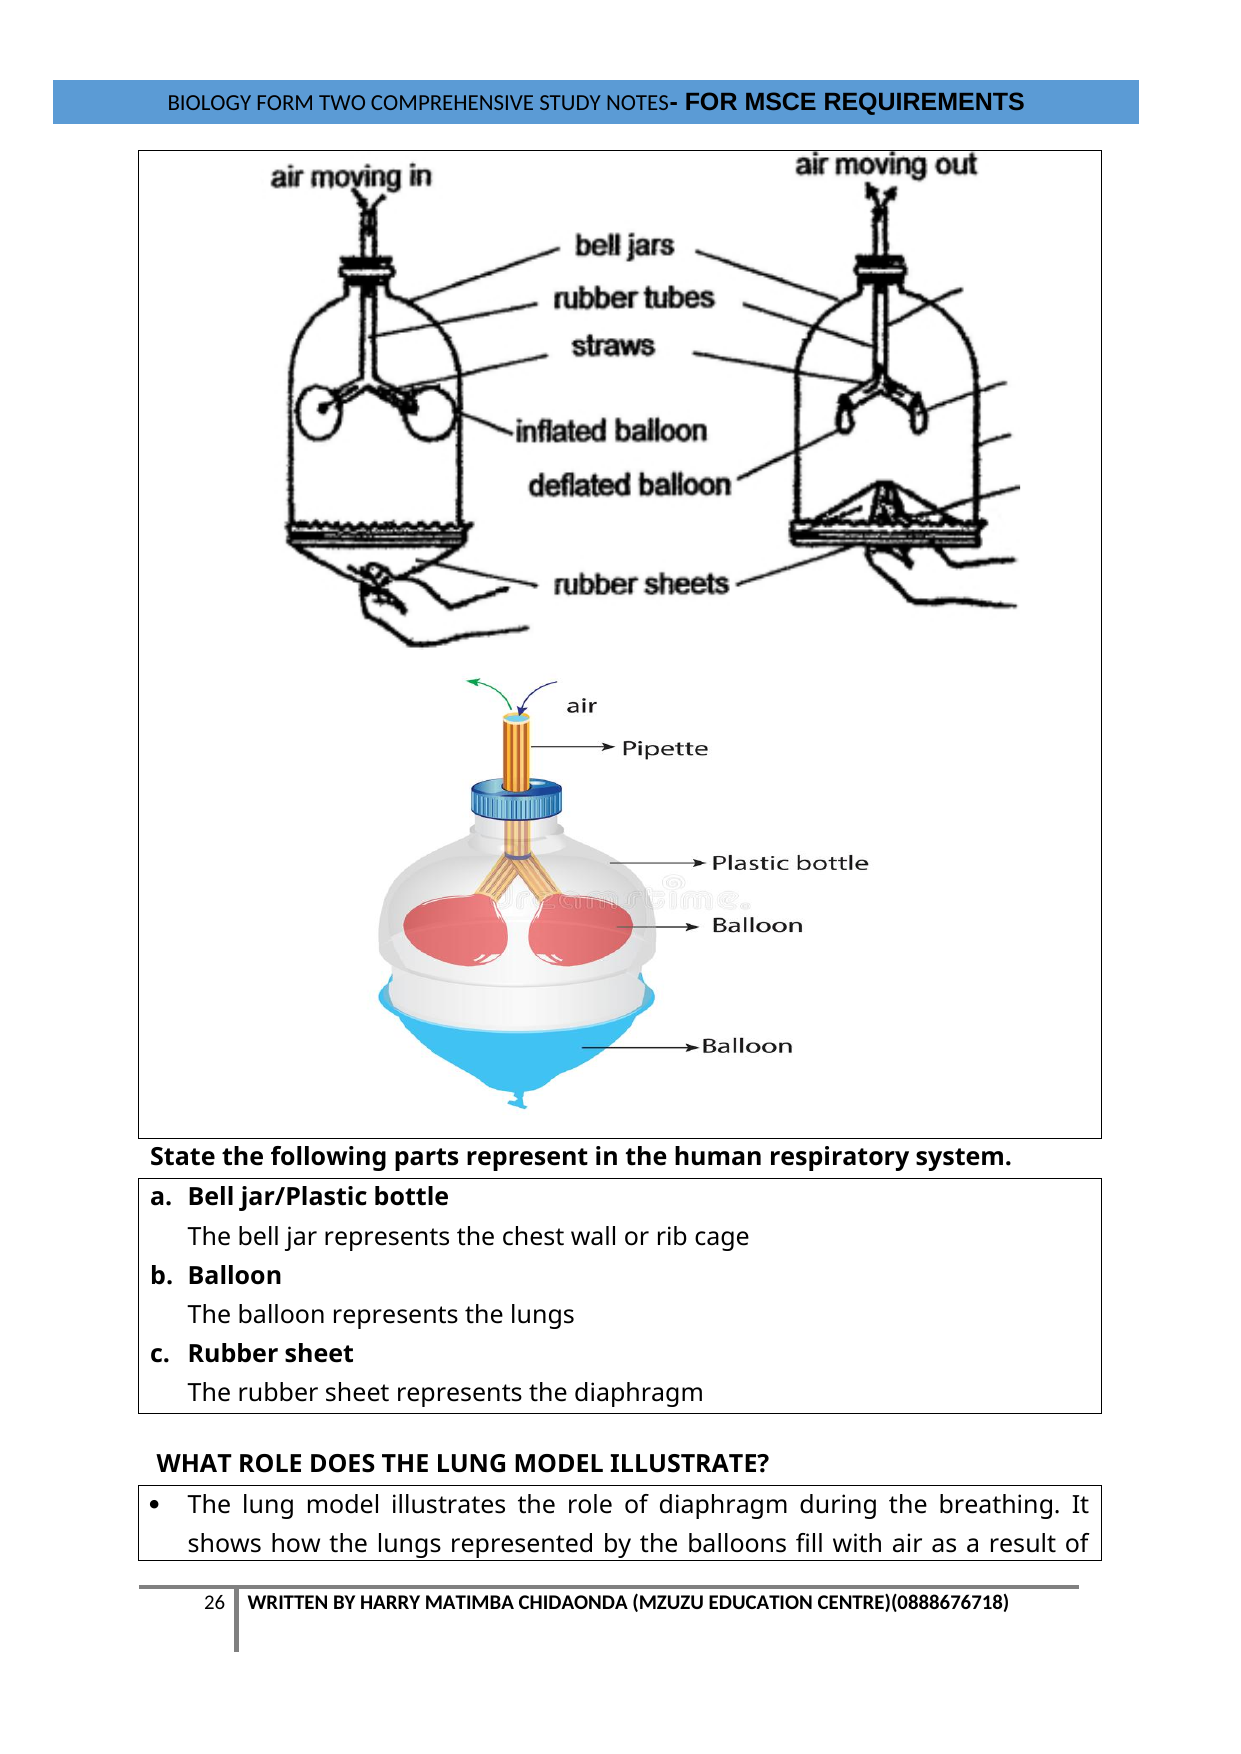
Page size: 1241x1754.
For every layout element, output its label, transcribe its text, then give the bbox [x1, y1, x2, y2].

text WHAT ROLE DOES THE LUNG MODEL ILLUSTRATE? [150, 1446, 1090, 1480]
table_header Bell jar/Plastic bottle The bell jar represents the chest wall or rib cage Balloon The balloon represents the lungs Rubber sheet The rubber sheet represents the diaphragm [139, 1179, 1101, 1413]
picture [286, 654, 961, 1134]
table_header [139, 151, 1101, 1138]
picture [260, 151, 1021, 650]
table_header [139, 1486, 1101, 1559]
text State the following parts represent in the human respiratory system. [150, 1139, 1090, 1173]
